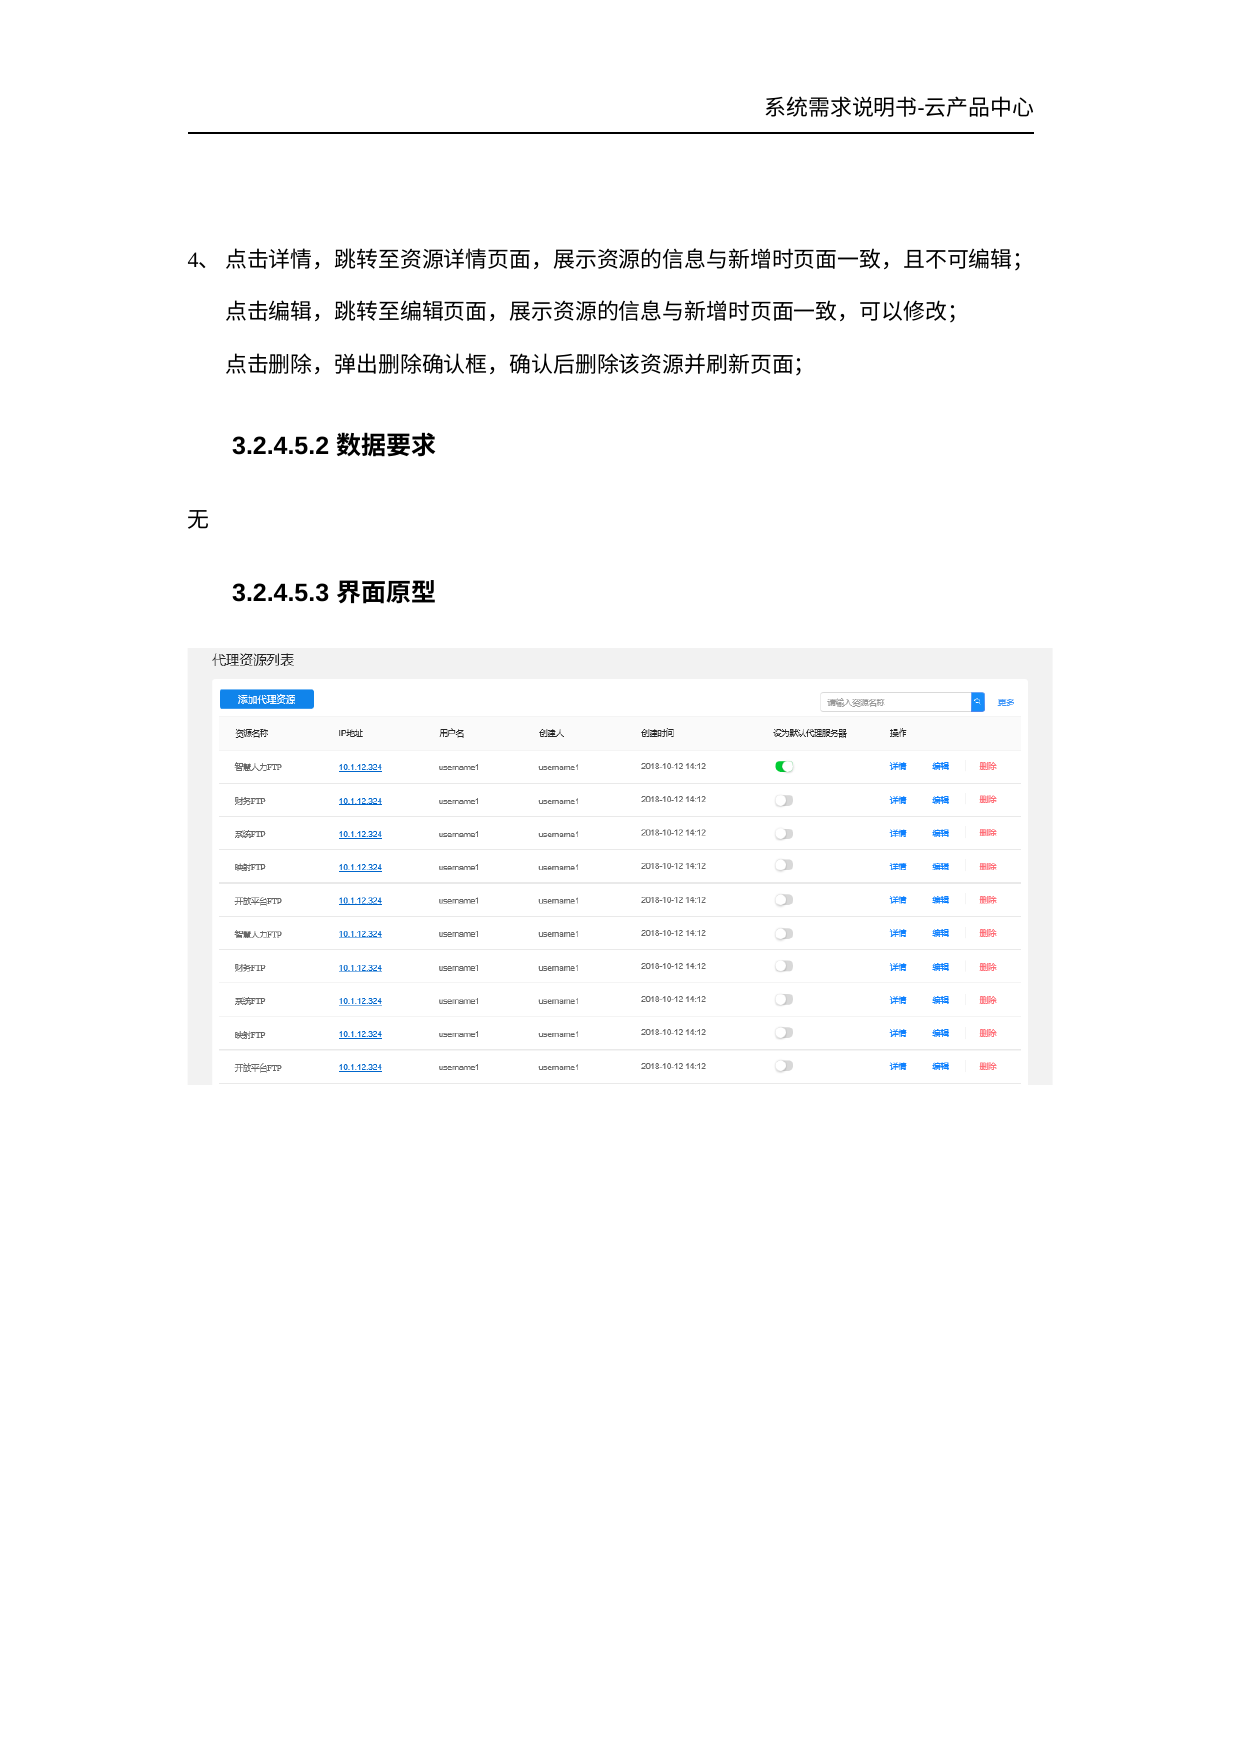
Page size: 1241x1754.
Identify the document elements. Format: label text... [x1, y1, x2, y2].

text 无 [187, 501, 1053, 534]
text 点击删除，弹出删除确认框，确认后删除该资源并刷新页面； [225, 346, 1053, 379]
subtitle 数据要求 [232, 411, 1053, 476]
text 点击编辑，跳转至编辑页面，展示资源的信息与新增时页面一致，可以修改； [225, 294, 1053, 326]
subtitle 界面原型 [232, 558, 1053, 623]
list 点击详情，跳转至资源详情页面，展示资源的信息与新增时页面一致，且不可编辑； [187, 241, 1053, 274]
picture [187, 648, 1053, 1085]
